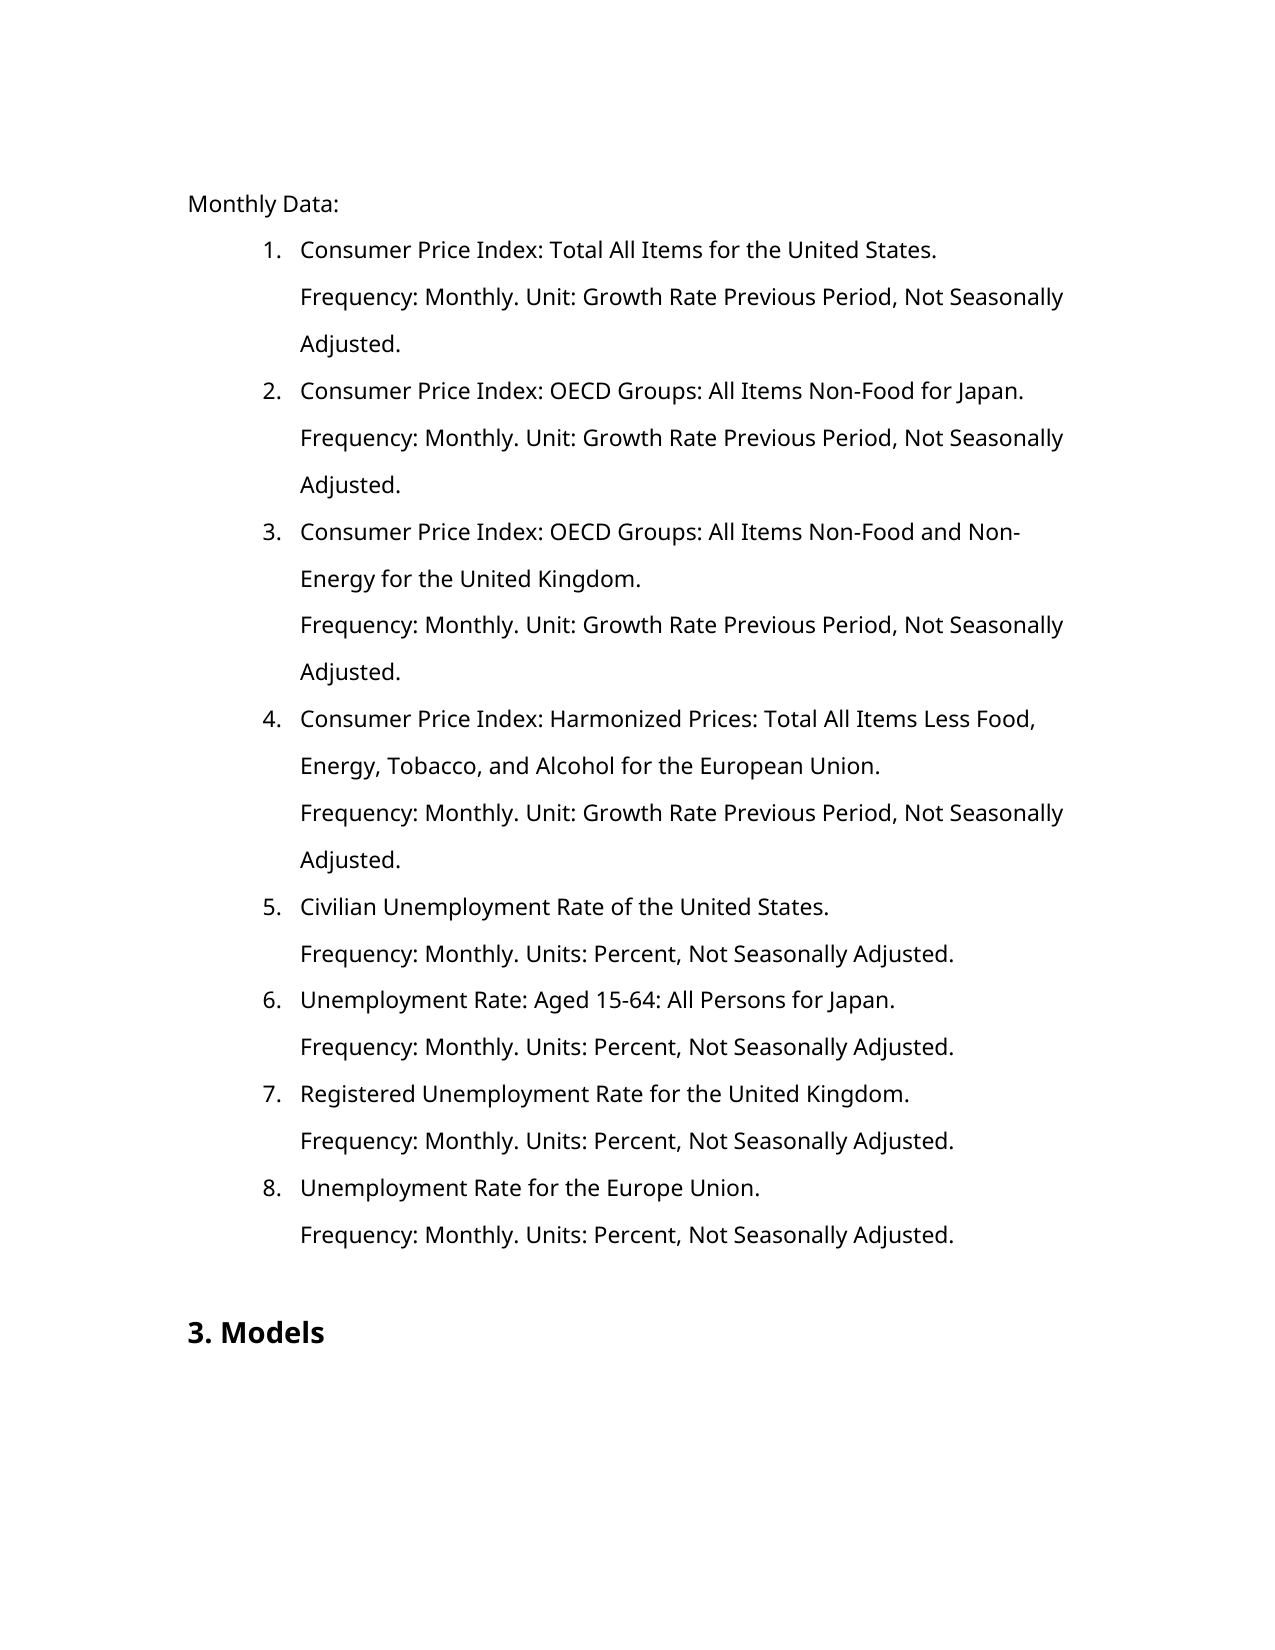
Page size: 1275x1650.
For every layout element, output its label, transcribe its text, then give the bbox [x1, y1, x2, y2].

list Consumer Price Index: OECD Groups: All Items Non-Food and Non-Energy for the United Kingdom. [262, 516, 1087, 594]
list Frequency: Monthly. Units: Percent, Not Seasonally Adjusted. [300, 937, 1087, 969]
text Frequency: Monthly. Unit: Growth Rate Previous Period, Not Seasonally Adjusted. [300, 422, 1087, 500]
list Civilian Unemployment Rate of the United States. [262, 891, 1087, 922]
list Consumer Price Index: Total All Items for the United States. [262, 234, 1087, 266]
list Frequency: Monthly. Unit: Growth Rate Previous Period, Not Seasonally Adjusted. [300, 281, 1087, 359]
list Frequency: Monthly. Unit: Growth Rate Previous Period, Not Seasonally Adjusted. [300, 609, 1087, 687]
list Frequency: Monthly. Unit: Growth Rate Previous Period, Not Seasonally Adjusted. [300, 797, 1087, 875]
list Consumer Price Index: OECD Groups: All Items Non-Food for Japan. [262, 375, 1087, 406]
list Registered Unemployment Rate for the United Kingdom. [262, 1078, 1087, 1109]
list Frequency: Monthly. Units: Percent, Not Seasonally Adjusted. [300, 1031, 1087, 1062]
text 3. Models [187, 1312, 1087, 1352]
list Unemployment Rate for the Europe Union. [262, 1172, 1087, 1203]
list Frequency: Monthly. Units: Percent, Not Seasonally Adjusted. [300, 1125, 1087, 1156]
list Unemployment Rate: Aged 15-64: All Persons for Japan. [262, 984, 1087, 1016]
list Consumer Price Index: Harmonized Prices: Total All Items Less Food, Energy, Tobacco, and Alcohol for the European Union. [262, 703, 1087, 781]
text Monthly Data: [187, 187, 1087, 219]
list Frequency: Monthly. Units: Percent, Not Seasonally Adjusted. [300, 1219, 1087, 1250]
